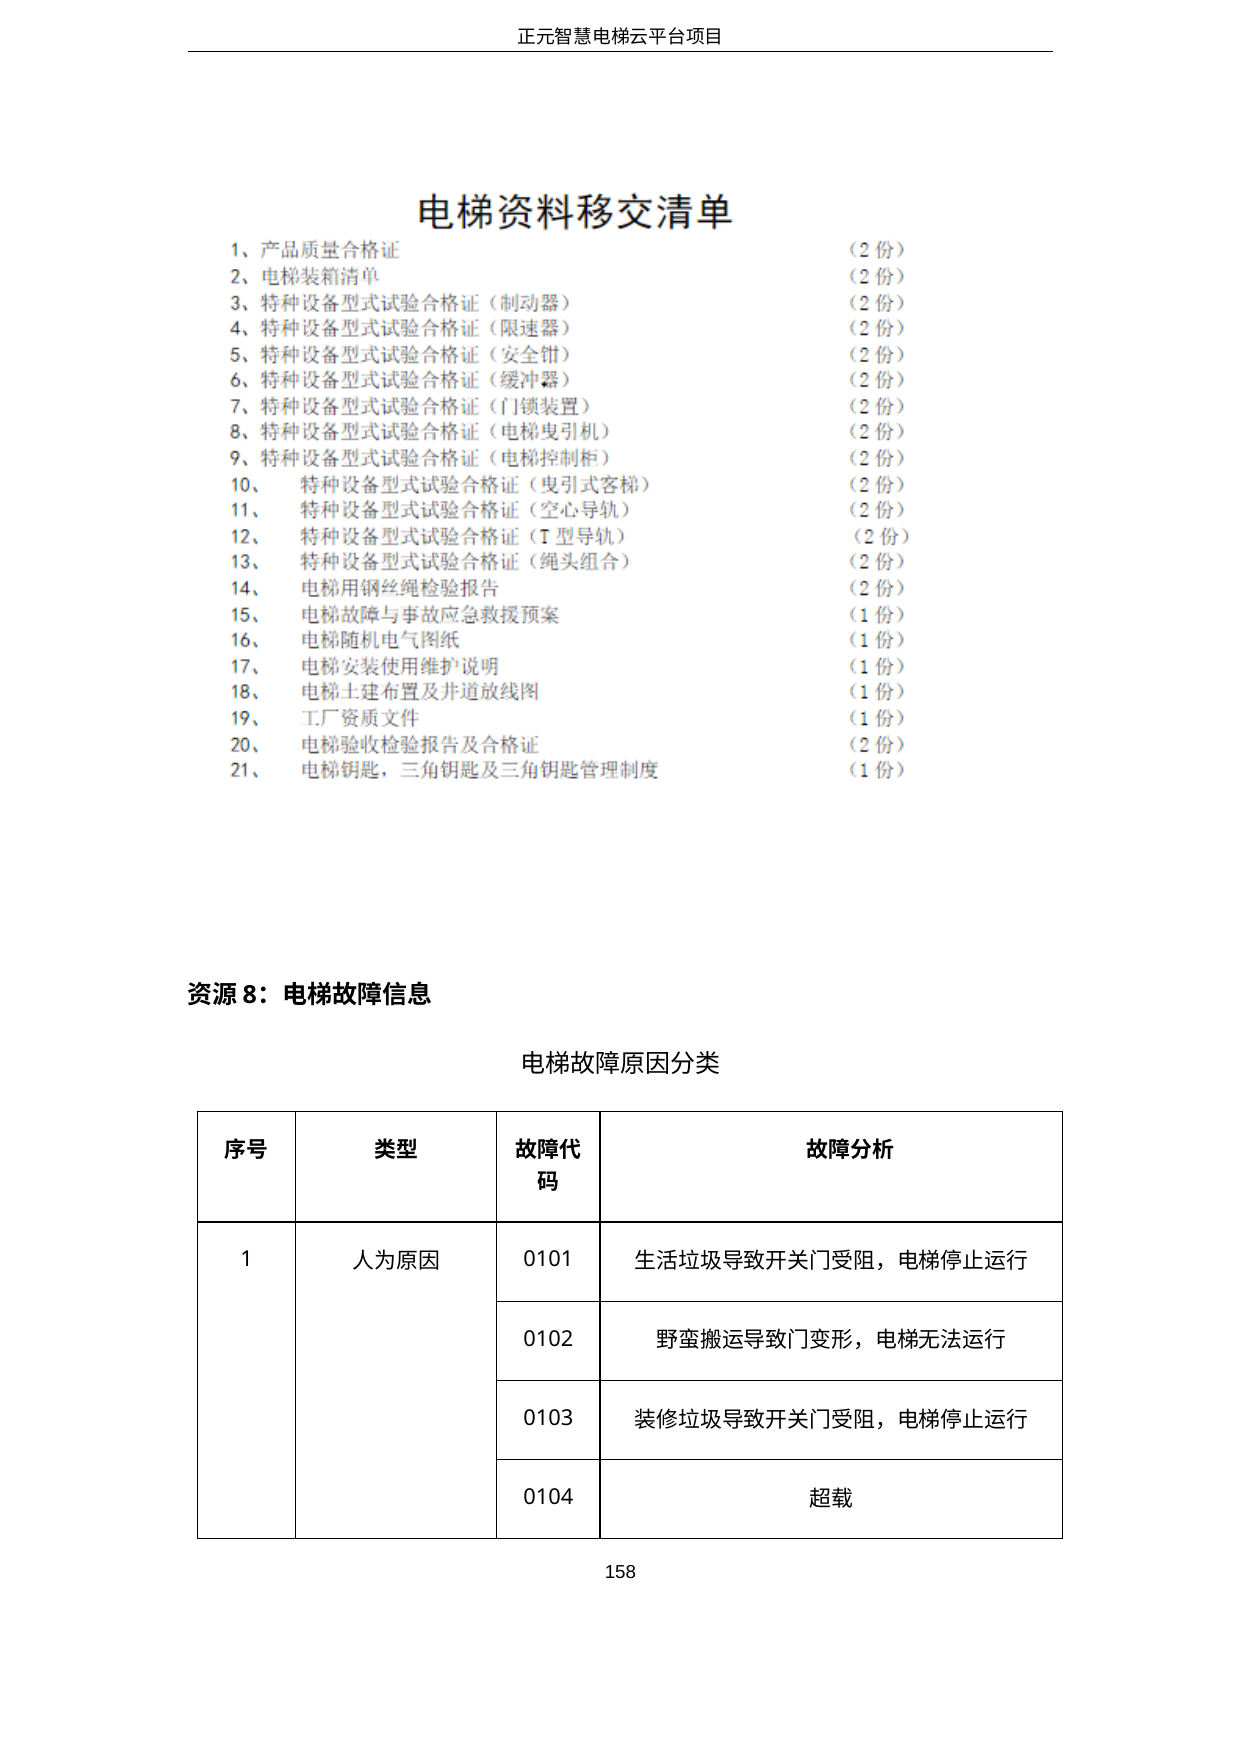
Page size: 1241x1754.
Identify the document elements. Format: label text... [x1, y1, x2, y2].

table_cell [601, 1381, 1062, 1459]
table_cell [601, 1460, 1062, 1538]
picture [187, 150, 988, 868]
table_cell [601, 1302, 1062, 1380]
text 电梯故障原因分类 [187, 1044, 1053, 1080]
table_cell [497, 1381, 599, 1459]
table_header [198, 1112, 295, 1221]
text 资源8：电梯故障信息 [187, 974, 1053, 1010]
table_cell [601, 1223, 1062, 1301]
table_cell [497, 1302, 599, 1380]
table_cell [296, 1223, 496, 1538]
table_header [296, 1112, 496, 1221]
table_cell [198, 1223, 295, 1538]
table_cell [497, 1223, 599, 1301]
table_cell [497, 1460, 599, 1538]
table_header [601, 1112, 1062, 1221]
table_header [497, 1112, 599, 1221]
